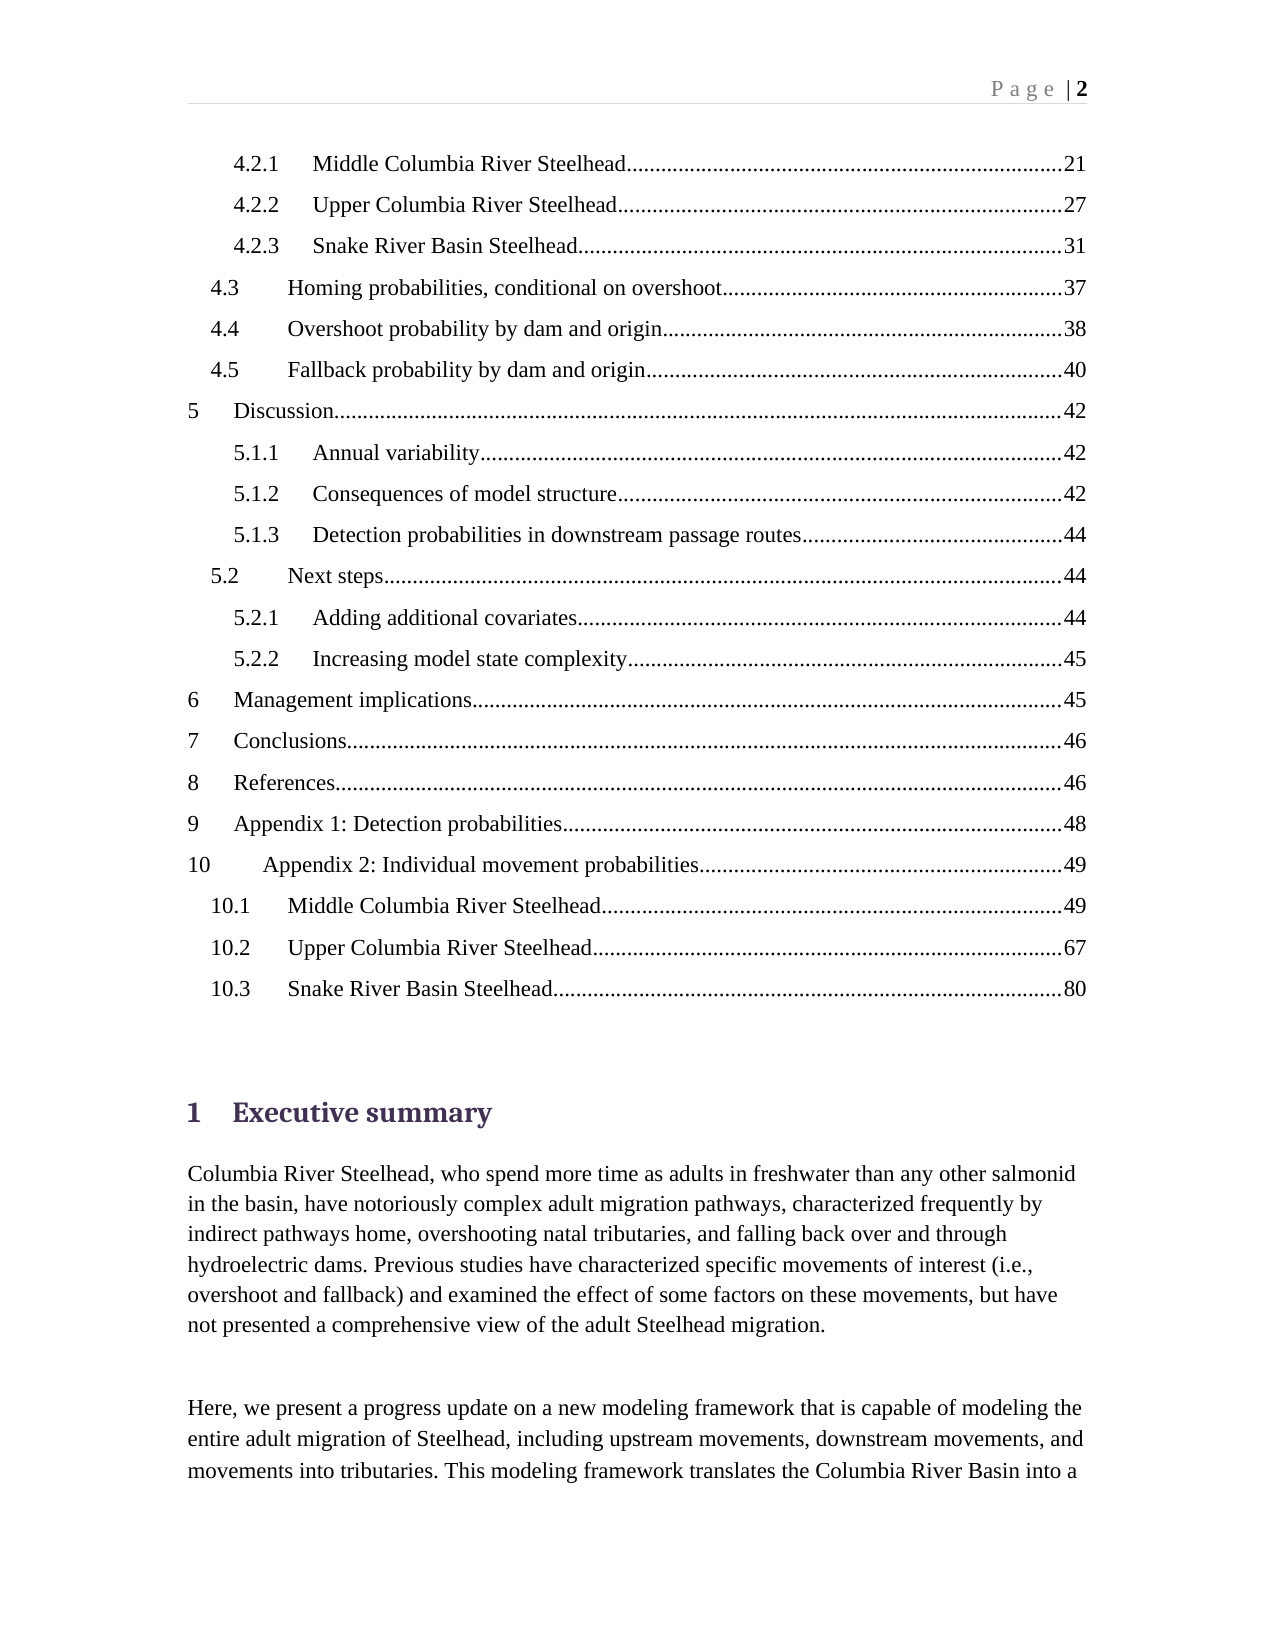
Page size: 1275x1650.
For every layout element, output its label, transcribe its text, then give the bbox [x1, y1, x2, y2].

text Columbia River Steelhead, who spend more time as adults in freshwater than any other salmonid in the basin, have notoriously complex adult migration pathways, characterized frequently by indirect pathways home, overshooting natal tributaries, and falling back over and through hydroelectric dams. Previous studies have characterized specific movements of interest (i.e., overshoot and fallback) and examined the effect of some factors on these movements, but have not presented a comprehensive view of the adult Steelhead migration. [187, 1160, 1087, 1337]
subtitle Executive summary [187, 1096, 1087, 1130]
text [187, 1394, 1087, 1483]
